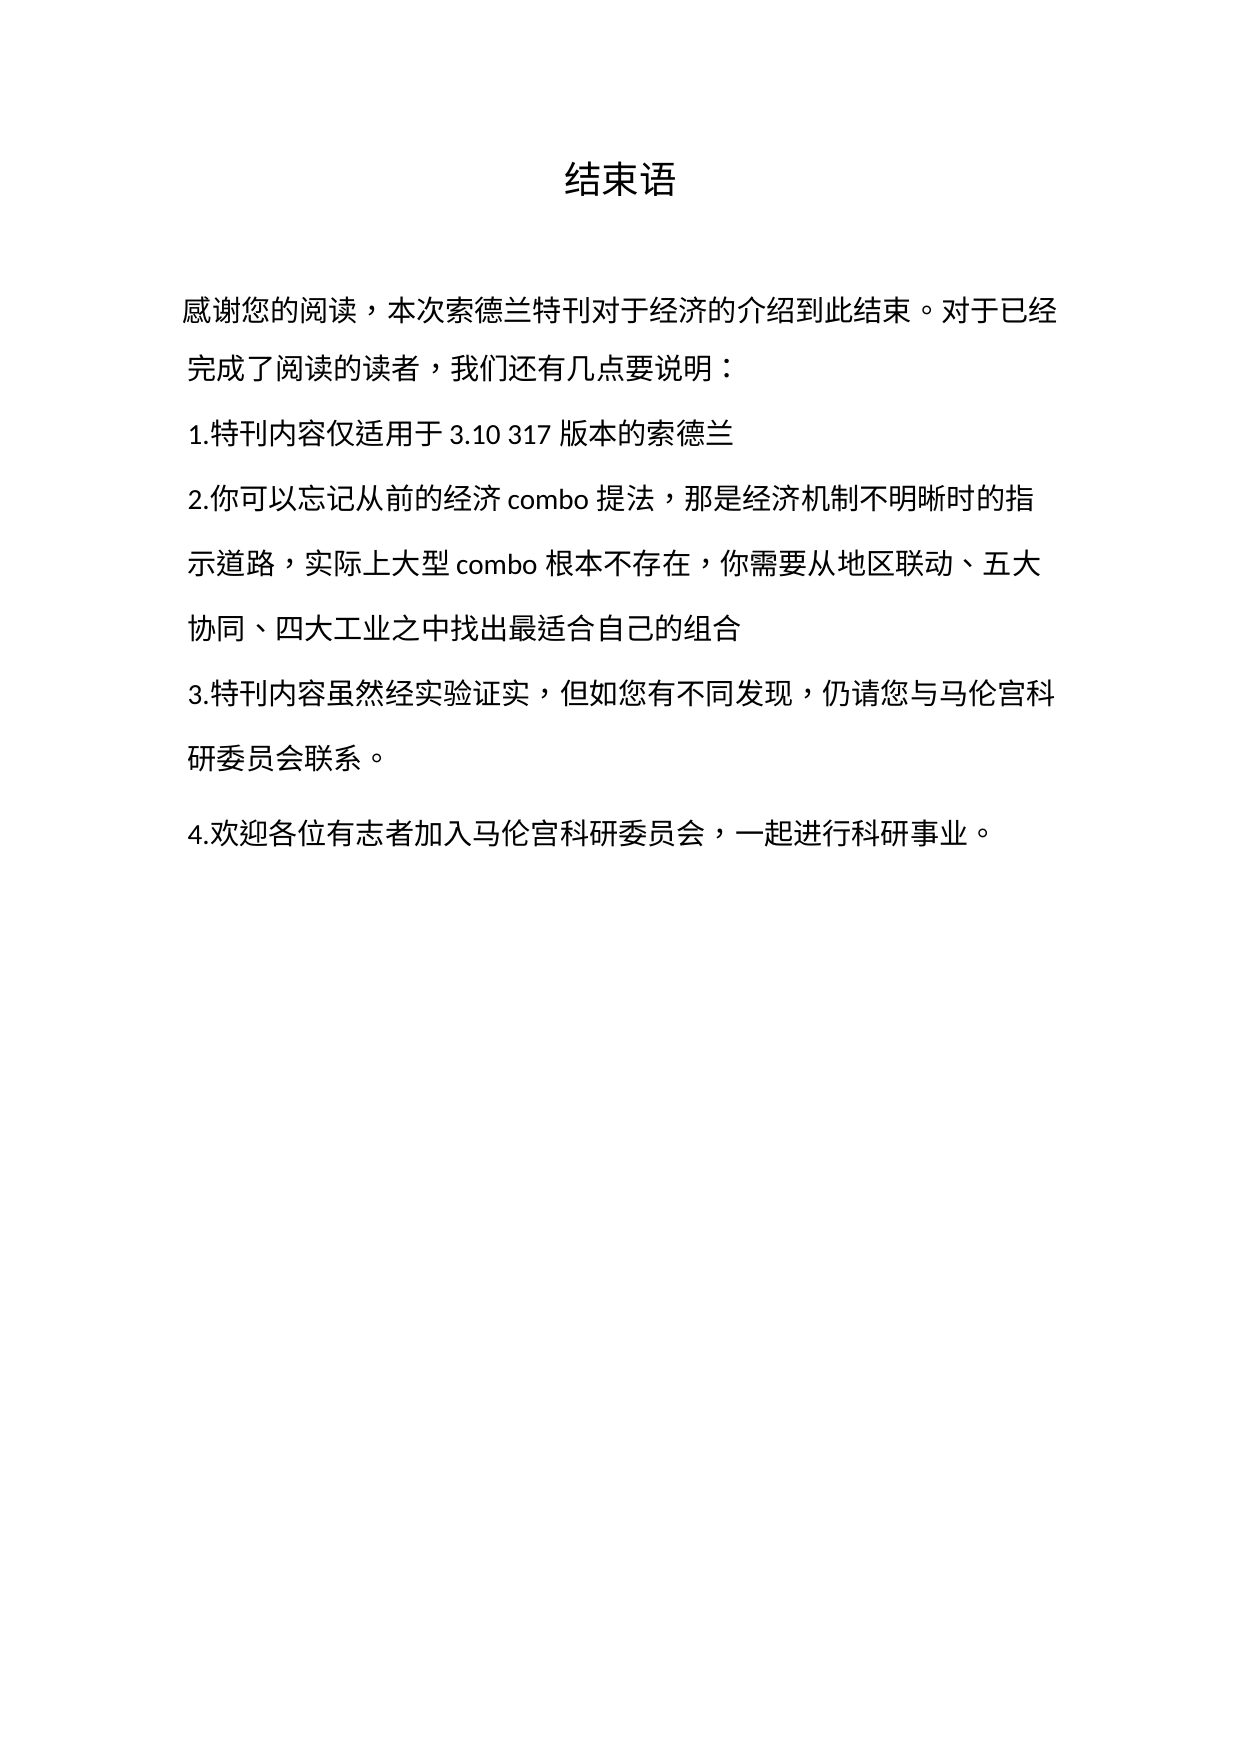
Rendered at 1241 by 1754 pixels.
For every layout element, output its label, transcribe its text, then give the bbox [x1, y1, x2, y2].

text 完成了阅读的读者，我们还有几点要说明： 1.特刊内容仅适用于3.10 317 版本的索德兰 2.你可以忘记从前的经济combo 提法，那是经济机制不明晰时的指示道路，实际上大型combo 根本不存在，你需要从地区联动、五大协同、四大工业之中找出最适合自己的组合 3.特刊内容虽然经实验证实，但如您有不同发现，仍请您与马伦宫科研委员会联系。 [187, 327, 1060, 782]
text 感谢您的阅读，本次索德兰特刊对于经济的介绍到此结束。对于已经 [150, 298, 1090, 327]
text 结束语 [150, 163, 1090, 201]
text 4.欢迎各位有志者加入马伦宫科研委员会，一起进行科研事业。 [187, 813, 1090, 852]
